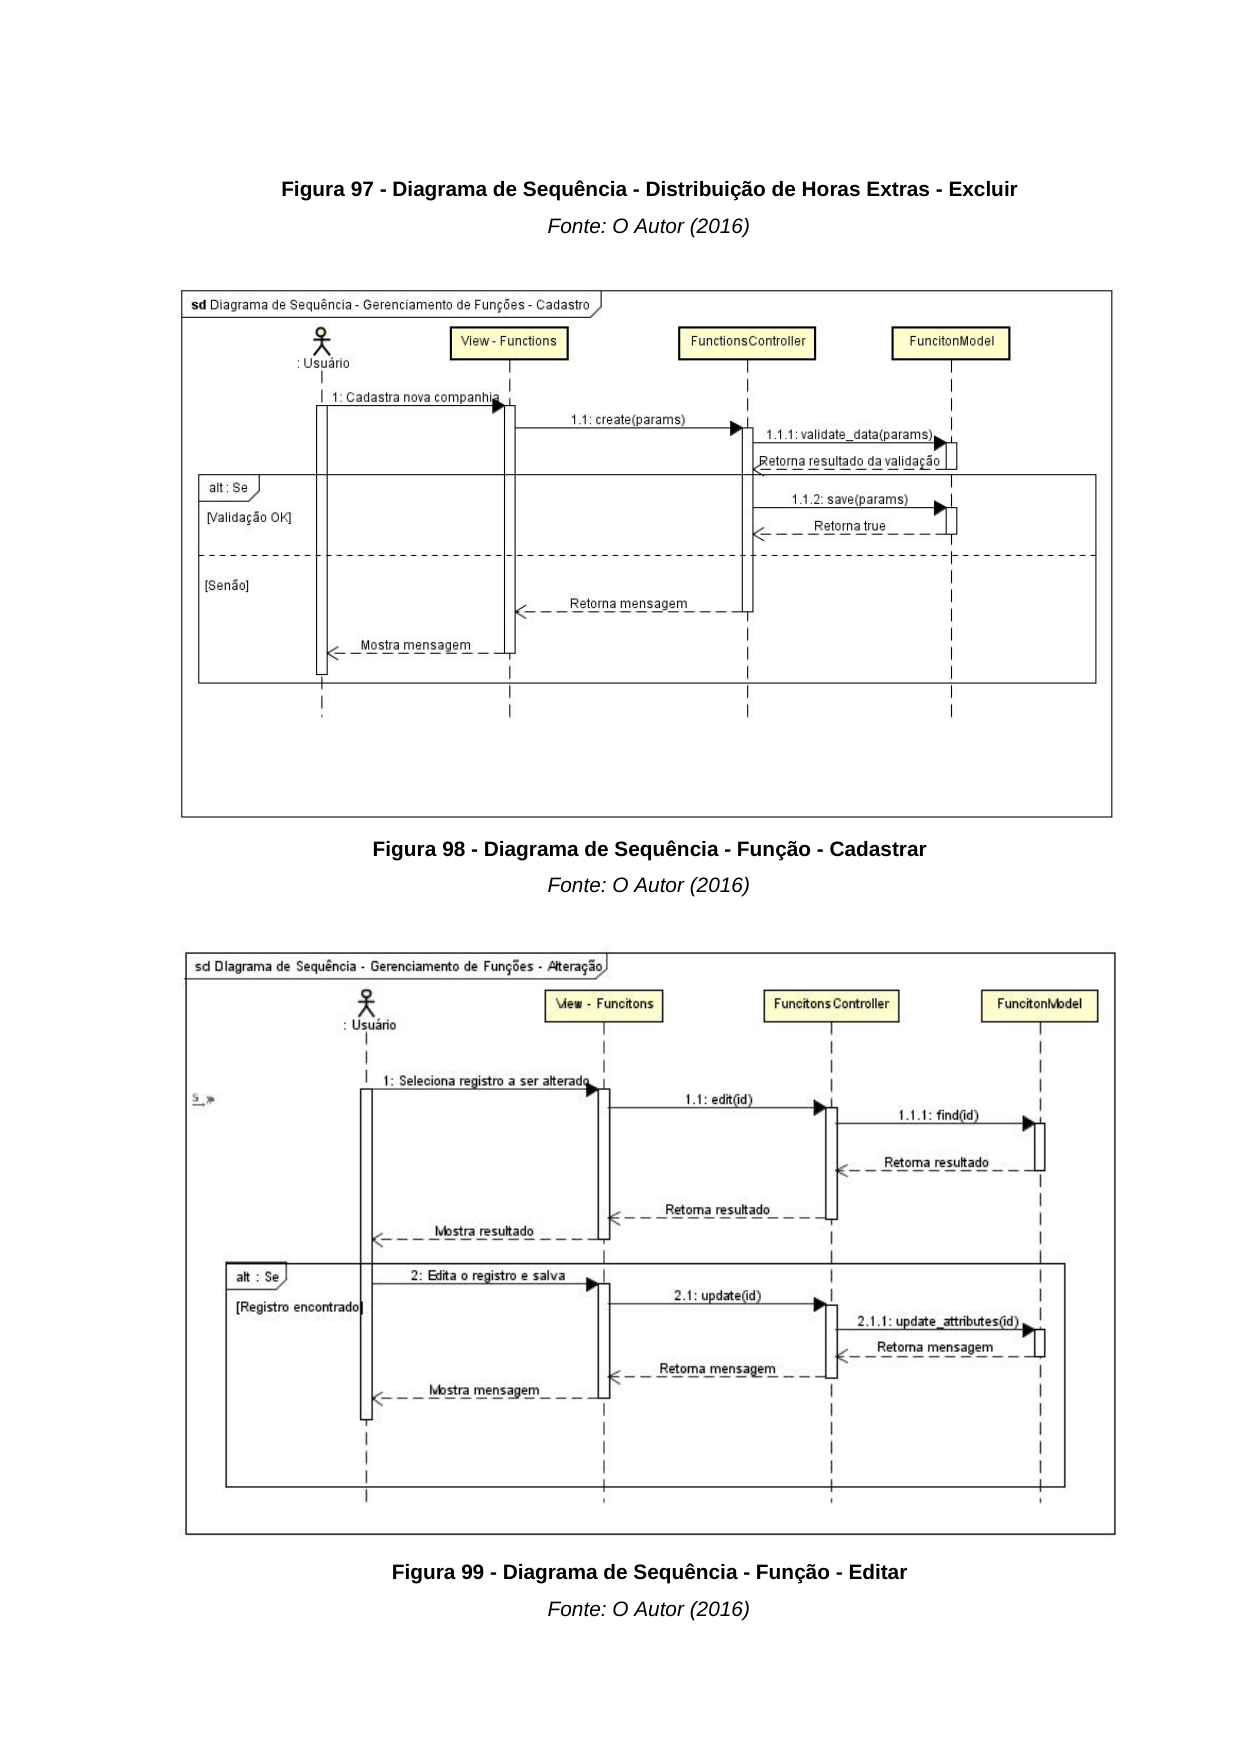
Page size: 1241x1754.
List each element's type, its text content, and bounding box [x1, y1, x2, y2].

text Figura 99 - Diagrama de Sequência - Função - Editar [177, 1560, 1122, 1584]
text Figura 97 - Diagrama de Sequência - Distribuição de Horas Extras - Excluir [177, 177, 1122, 201]
text Fonte: O Autor (2016) [177, 1596, 1122, 1620]
picture [177, 945, 1123, 1548]
text Fonte: O Autor (2016) [177, 873, 1122, 897]
text Figura 98 - Diagrama de Sequência - Função - Cadastrar [177, 837, 1122, 861]
picture [177, 286, 1123, 825]
text Fonte: O Autor (2016) [177, 214, 1122, 238]
